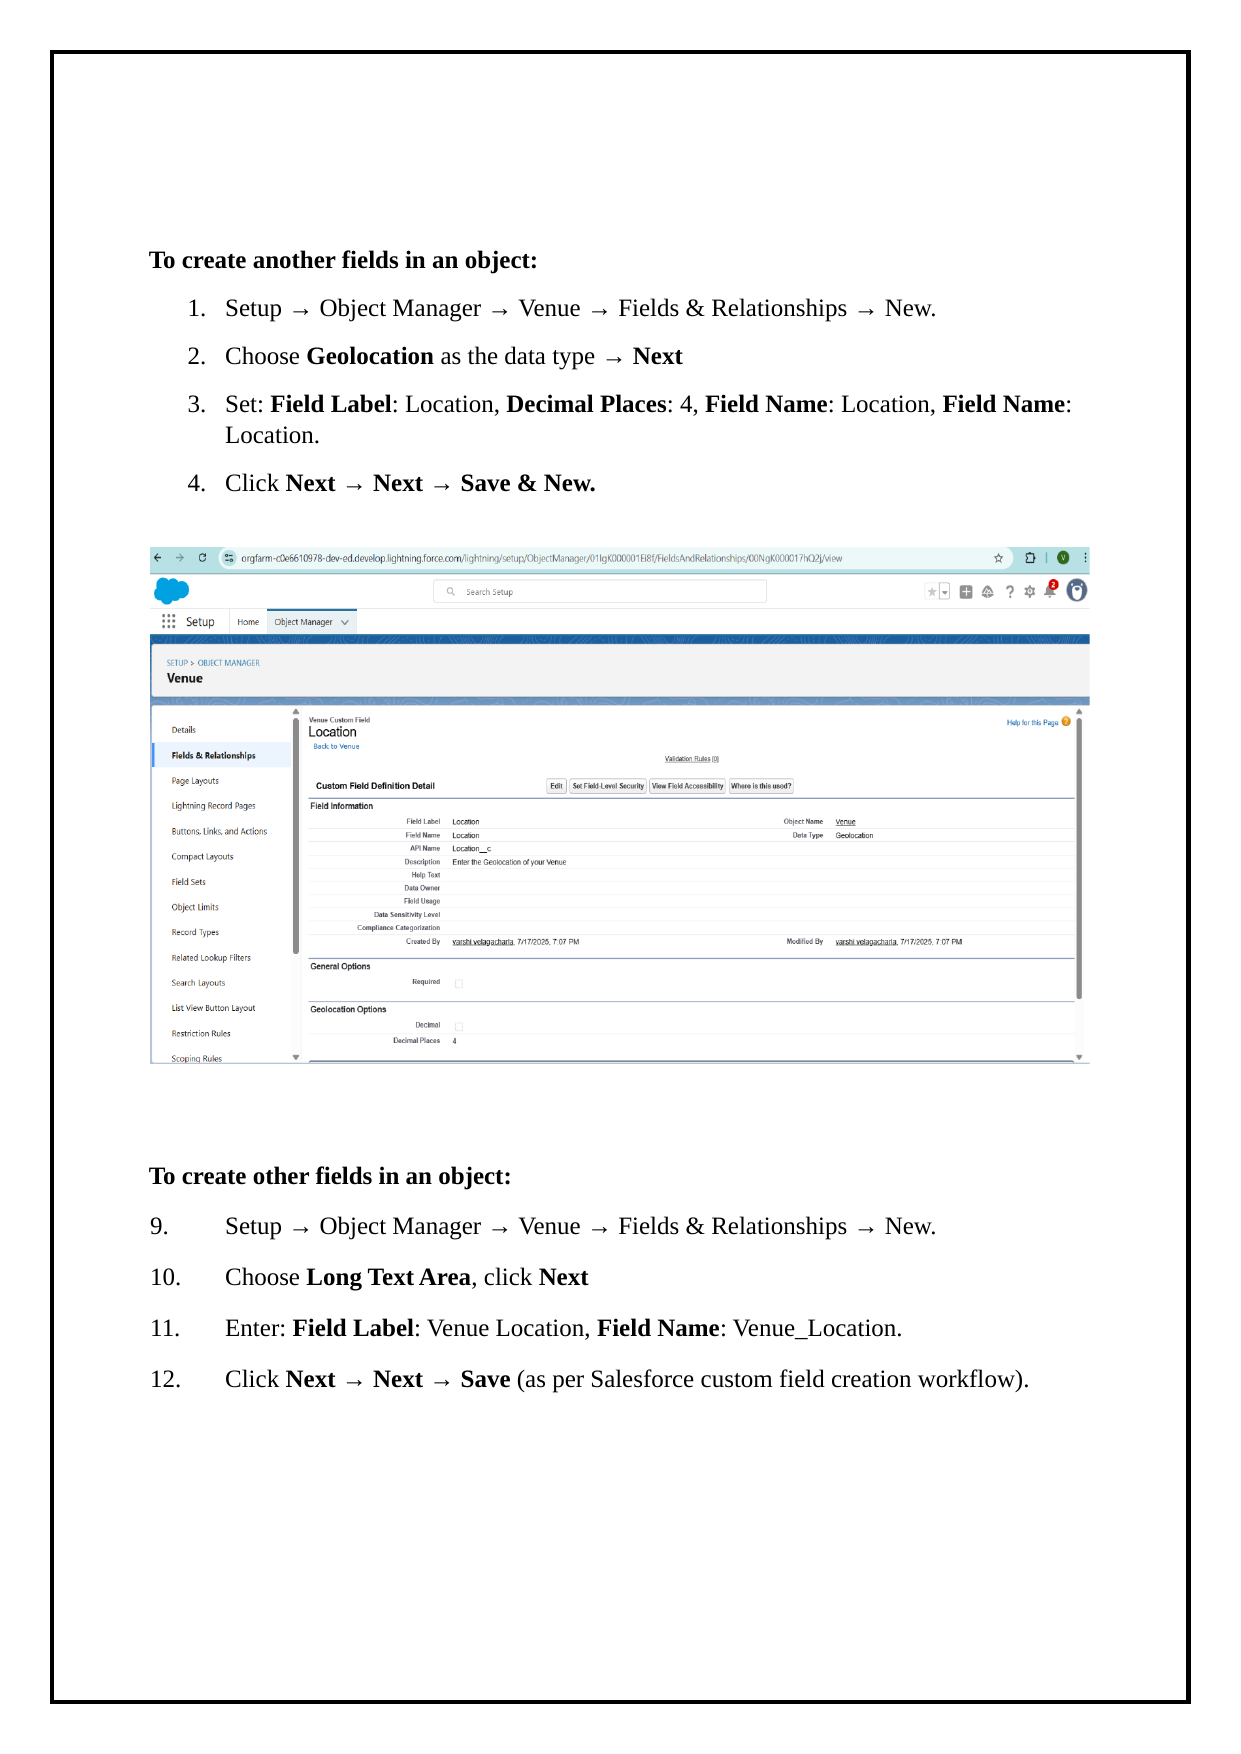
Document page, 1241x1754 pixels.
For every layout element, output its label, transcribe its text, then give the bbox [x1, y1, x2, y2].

list Click Next → Next → Save (as per Salesforce custom field creation workflow). [150, 1364, 1154, 1393]
list Click Next → Next → Save & New. [187, 468, 1154, 497]
list Set: Field Label: Location, Decimal Places: 4, Field Name: Location, Field Name: Location. [187, 389, 1154, 449]
list Choose Long Text Area, click Next [150, 1262, 1154, 1291]
list Enter: Field Label: Venue Location, Field Name: Venue_Location. [150, 1313, 1154, 1342]
list Setup → Object Manager → Venue → Fields & Relationships → New. [150, 1211, 1154, 1240]
text To create another fields in an object: [148, 245, 1177, 274]
list Setup → Object Manager → Venue → Fields & Relationships → New. [187, 293, 1154, 322]
list Choose Geolocation as the data type → Next [187, 341, 1154, 370]
text To create other fields in an object: [148, 1161, 1177, 1189]
picture [150, 547, 1090, 1064]
